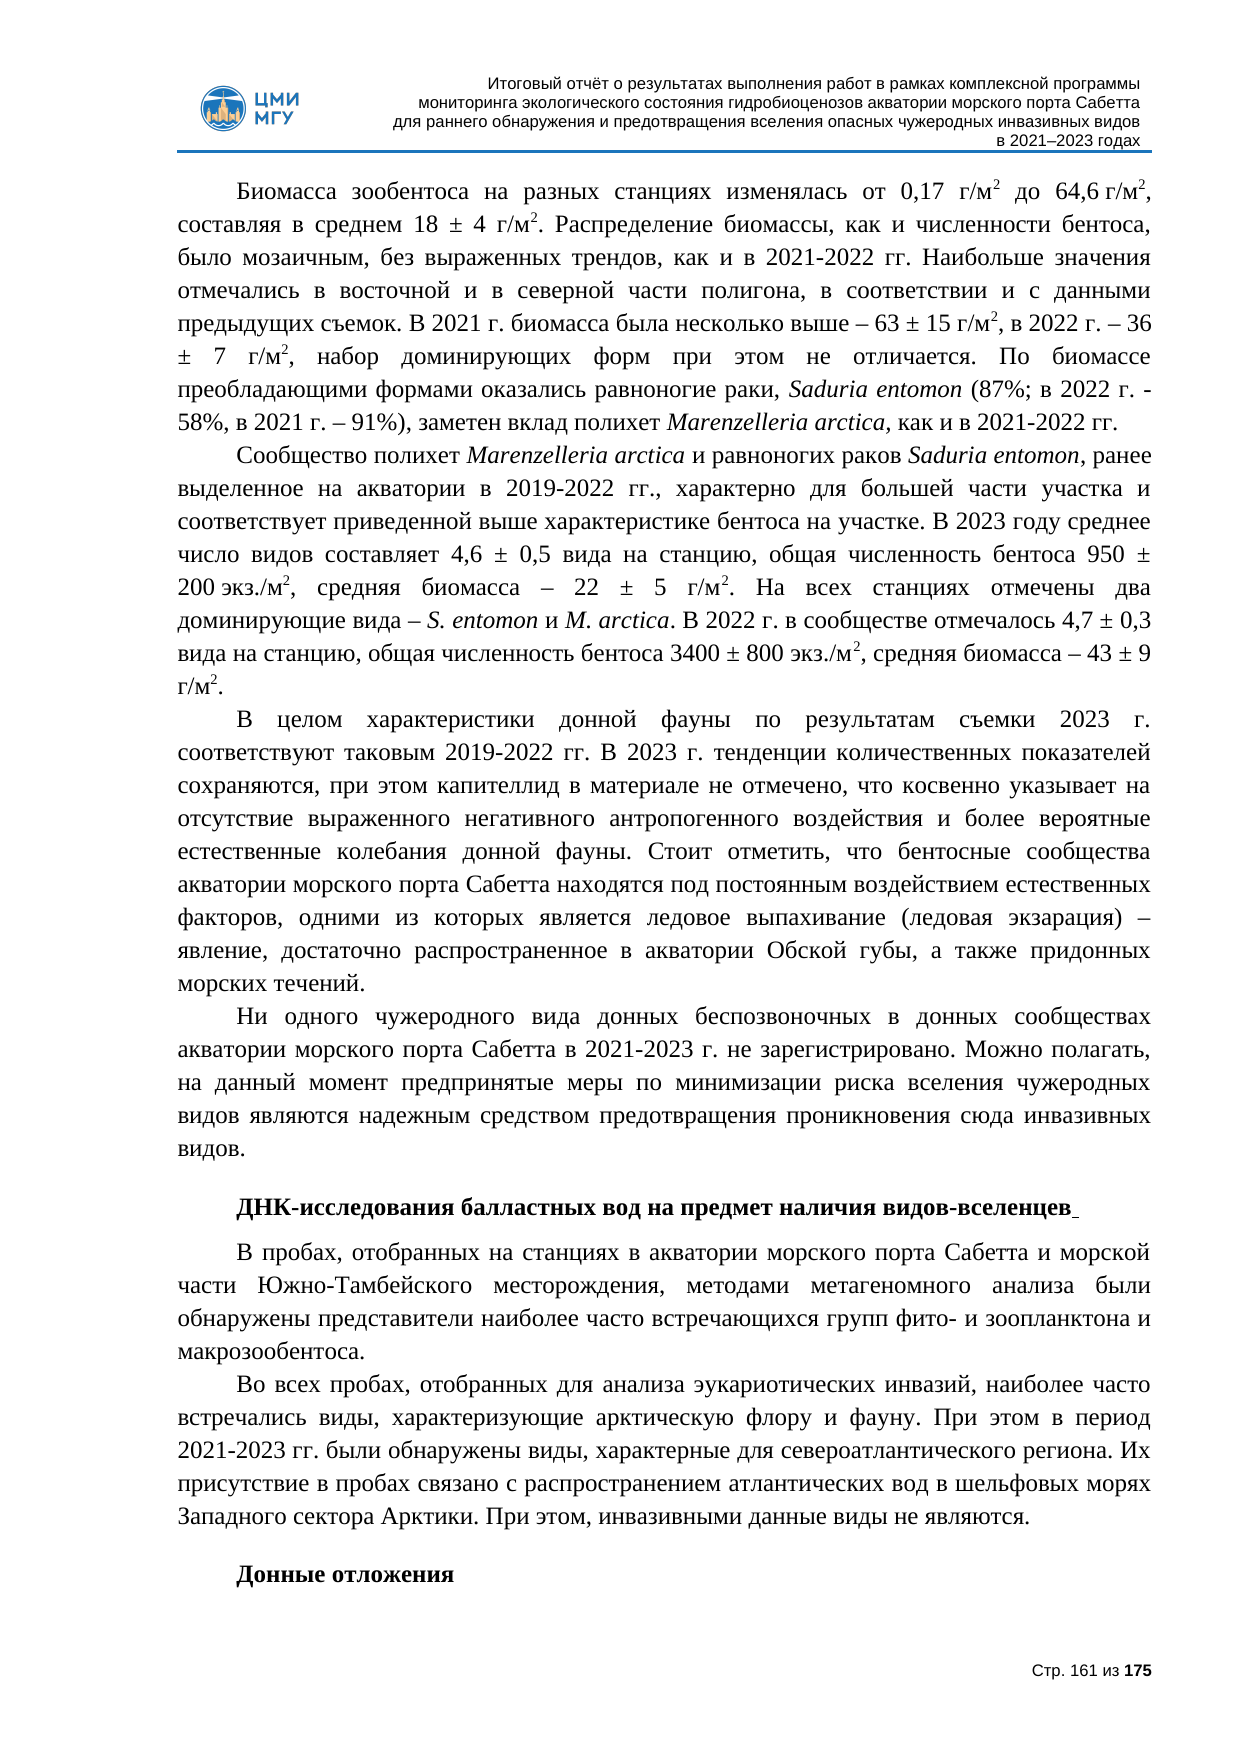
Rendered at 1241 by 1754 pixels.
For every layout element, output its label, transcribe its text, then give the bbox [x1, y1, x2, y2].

text Биомасса зообентоса на разных станциях изменялась от 0,17 г/м2 до 64,6 г/м2, составляя в среднем 18 ± 4 г/м2. Распределение биомассы, как и численности бентоса, было мозаичным, без выраженных трендов, как и в 2021-2022 гг. Наибольше значения отмечались в восточной и в северной части полигона, в соответствии и с данными предыдущих съемок. В 2021 г. биомасса была несколько выше – 63 ± 15 г/м2, в 2022 г. – 36 ± 7 г/м2, набор доминирующих форм при этом не отличается. По биомассе преобладающими формами оказались равноногие раки, Saduria entomon (87%; в 2022 г. - 58%, в 2021 г. – 91%), заметен вклад полихет Marenzelleria arctica, как и в 2021-2022 гг. [177, 176, 1152, 436]
text Ни одного чужеродного вида донных беспозвоночных в донных сообществах акватории морского порта Сабетта в 2021-2023 г. не зарегистрировано. Можно полагать, на данный момент предпринятые меры по минимизации риска вселения чужеродных видов являются надежным средством предотвращения проникновения сюда инвазивных видов. [177, 1001, 1152, 1162]
picture [188, 73, 311, 144]
text Сообщество полихет Marenzelleria arctica и равноногих раков Saduria entomon, ранее выделенное на акватории в 2019-2022 гг., характерно для большей части участка и соответствует приведенной выше характеристике бентоса на участке. В 2023 году среднее число видов составляет 4,6 ± 0,5 вида на станцию, общая численность бентоса 950 ± 200 экз./м2, средняя биомасса – 22 ± 5 г/м2. На всех станциях отмечены два доминирующие вида – S. entomon и M. arctica. В 2022 г. в сообществе отмечалось 4,7 ± 0,3 вида на станцию, общая численность бентоса 3400 ± 800 экз./м2, средняя биомасса – 43 ± 9 г/м2. [177, 440, 1152, 700]
text В пробах, отобранных на станциях в акватории морского порта Сабетта и морской части Южно-Тамбейского месторождения, методами метагеномного анализа были обнаружены представители наиболее часто встречающихся групп фито- и зоопланктона и макрозообентоса. [177, 1237, 1152, 1365]
text Донные отложения [177, 1559, 1152, 1588]
text ДНК-исследования балластных вод на предмет наличия видов-вселенцев [177, 1192, 1152, 1220]
text Во всех пробах, отобранных для анализа эукариотических инвазий, наиболее часто встречались виды, характеризующие арктическую флору и фауну. При этом в период 2021-2023 гг. были обнаружены виды, характерные для североатлантического региона. Их присутствие в пробах связано с распространением атлантических вод в шельфовых морях Западного сектора Арктики. При этом, инвазивными данные виды не являются. [177, 1369, 1152, 1530]
text В целом характеристики донной фауны по результатам съемки 2023 г. соответствуют таковым 2019-2022 гг. В 2023 г. тенденции количественных показателей сохраняются, при этом капителлид в материале не отмечено, что косвенно указывает на отсутствие выраженного негативного антропогенного воздействия и более вероятные естественные колебания донной фауны. Стоит отметить, что бентосные сообщества акватории морского порта Сабетта находятся под постоянным воздействием естественных факторов, одними из которых является ледовое выпахивание (ледовая экзарация) – явление, достаточно распространенное в акватории Обской губы, а также придонных морских течений. [177, 704, 1152, 997]
